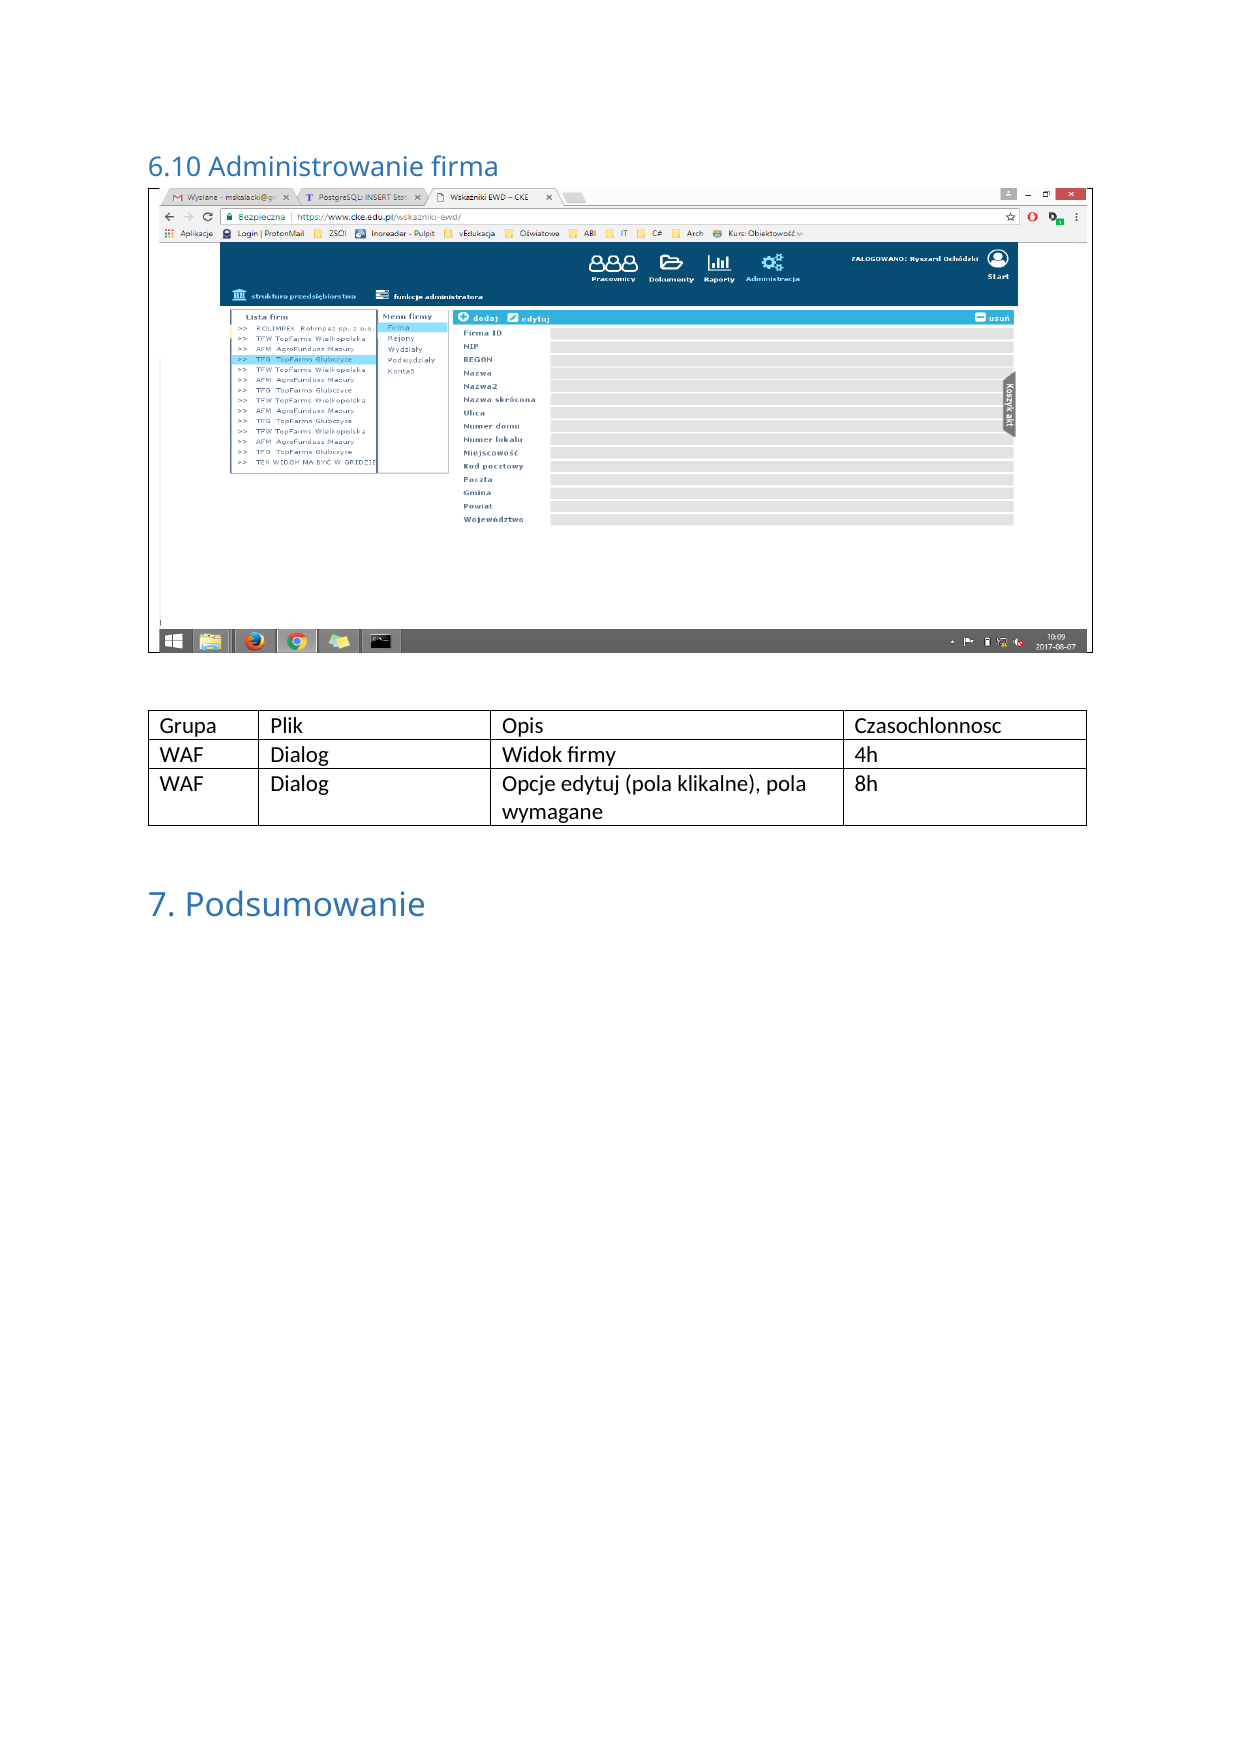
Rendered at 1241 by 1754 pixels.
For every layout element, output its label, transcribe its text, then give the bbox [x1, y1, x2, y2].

table_cell WAF [149, 769, 258, 825]
table_cell Opcje edytuj (pola klikalne), pola wymagane [491, 769, 843, 825]
table_header Grupa [149, 711, 258, 739]
subtitle 6.10 Administrowanie firma [148, 148, 1093, 184]
table_header [1087, 189, 1092, 652]
subtitle 7. Podsumowanie [148, 881, 1093, 927]
table_cell WAF [149, 740, 258, 768]
table_header Czasochlonnosc [844, 711, 1086, 739]
table_cell 8h [844, 769, 1086, 825]
table_cell Dialog [259, 769, 490, 825]
table_cell Widok firmy [491, 740, 843, 768]
table_header [149, 189, 159, 652]
picture [159, 188, 1087, 653]
table_header Plik [259, 711, 490, 739]
table_cell Dialog [259, 740, 490, 768]
table_header Opis [491, 711, 843, 739]
table_cell 4h [844, 740, 1086, 768]
